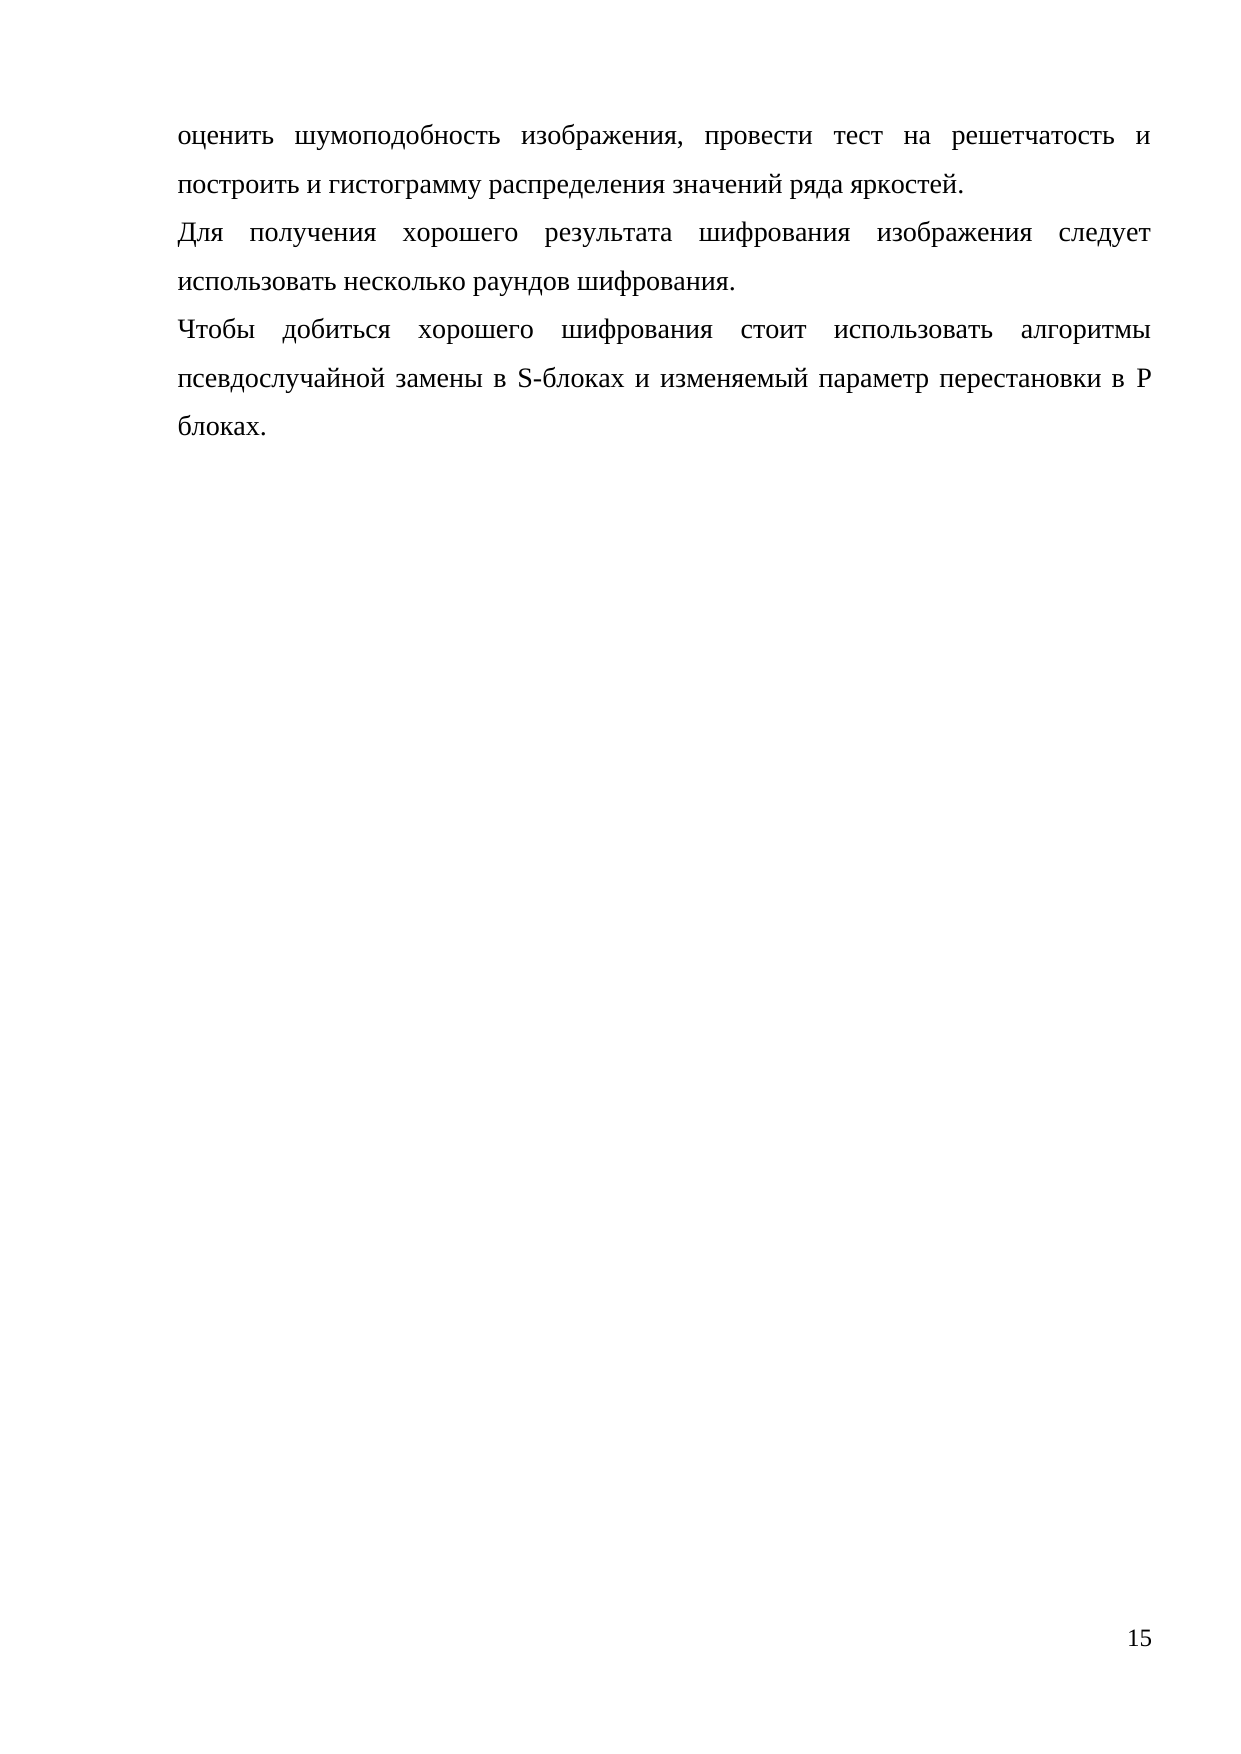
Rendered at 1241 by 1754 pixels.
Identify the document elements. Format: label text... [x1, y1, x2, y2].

text Для получения хорошего результата шифрования изображения следует использовать несколько раундов шифрования. [177, 215, 1152, 296]
text Чтобы добиться хорошего шифрования стоит использовать алгоритмы псевдослучайной замены в S-блоках и изменяемый параметр перестановки в P блоках. [177, 312, 1152, 442]
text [177, 118, 1152, 199]
